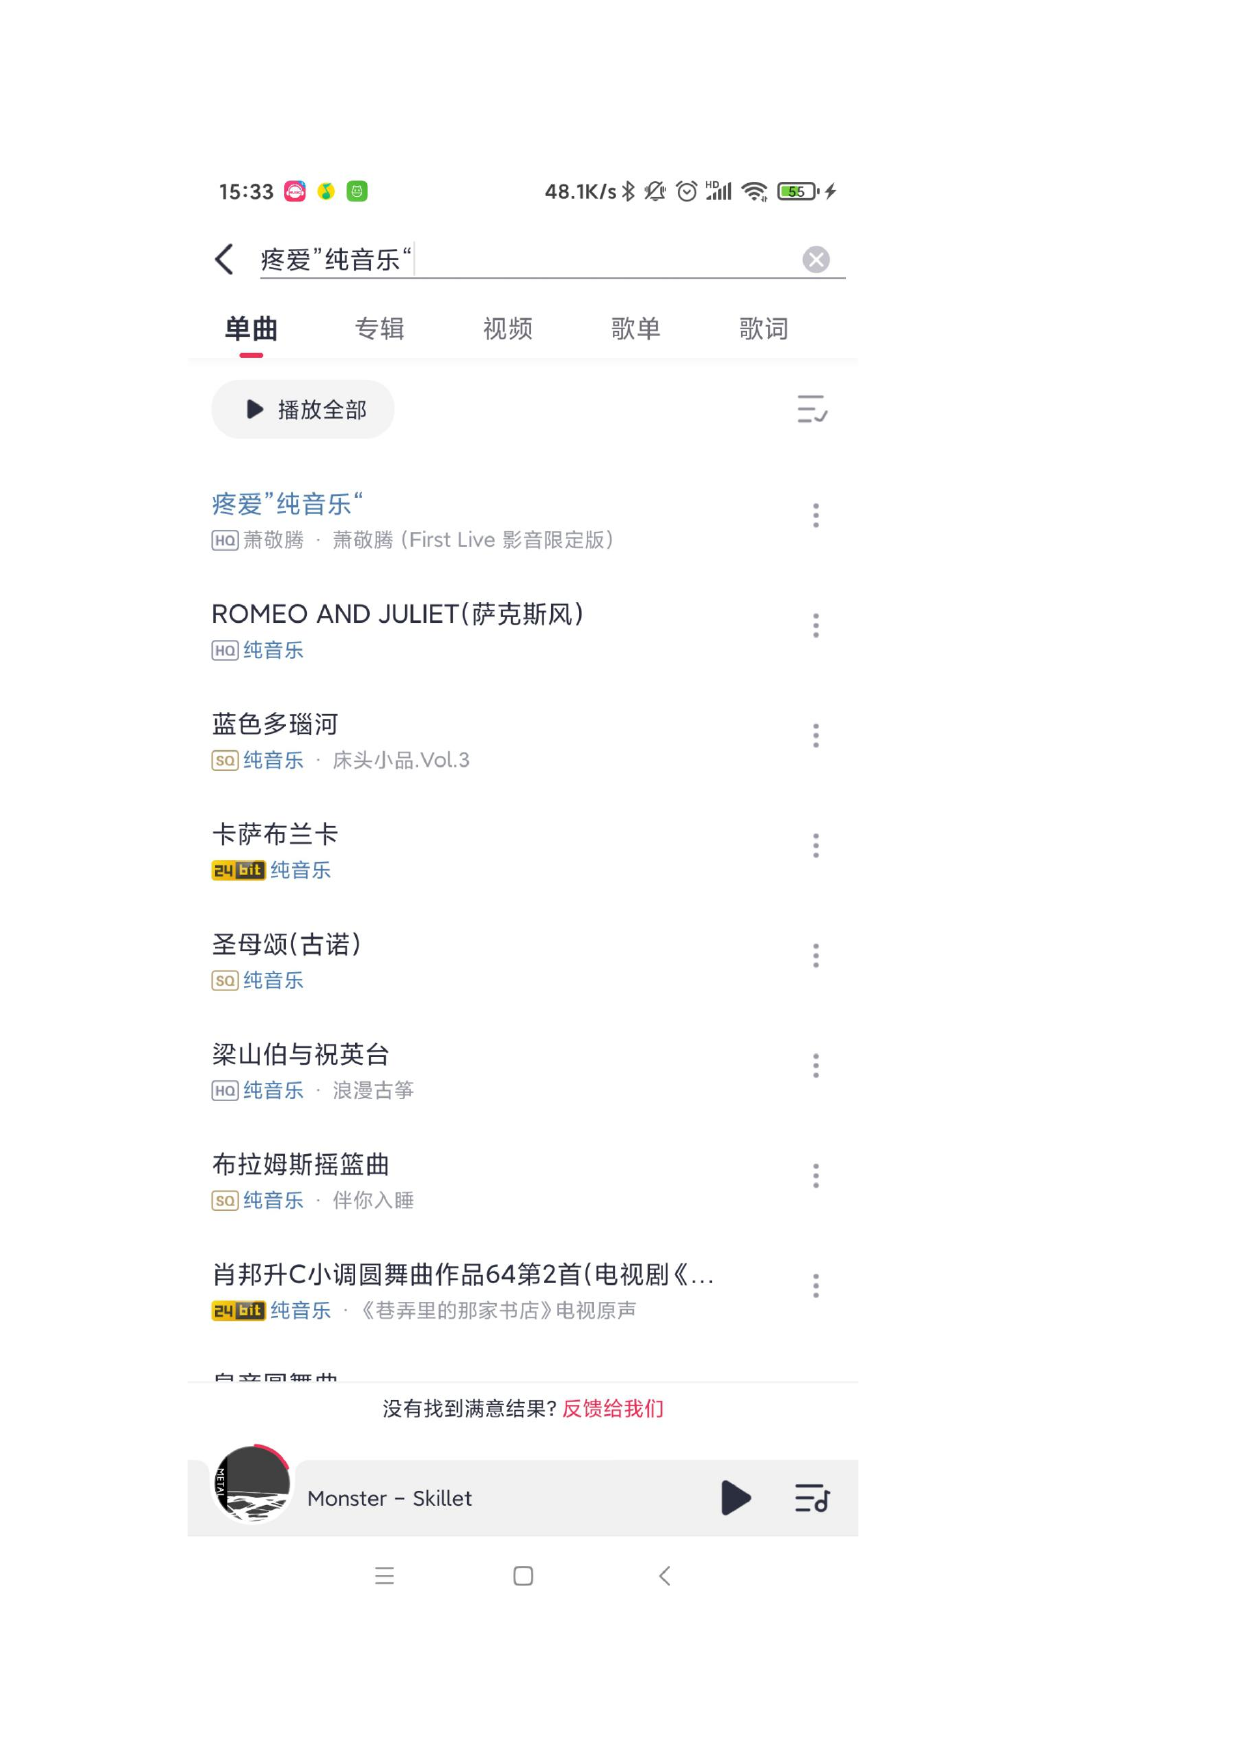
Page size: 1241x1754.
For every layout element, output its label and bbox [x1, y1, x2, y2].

picture [187, 162, 859, 1592]
